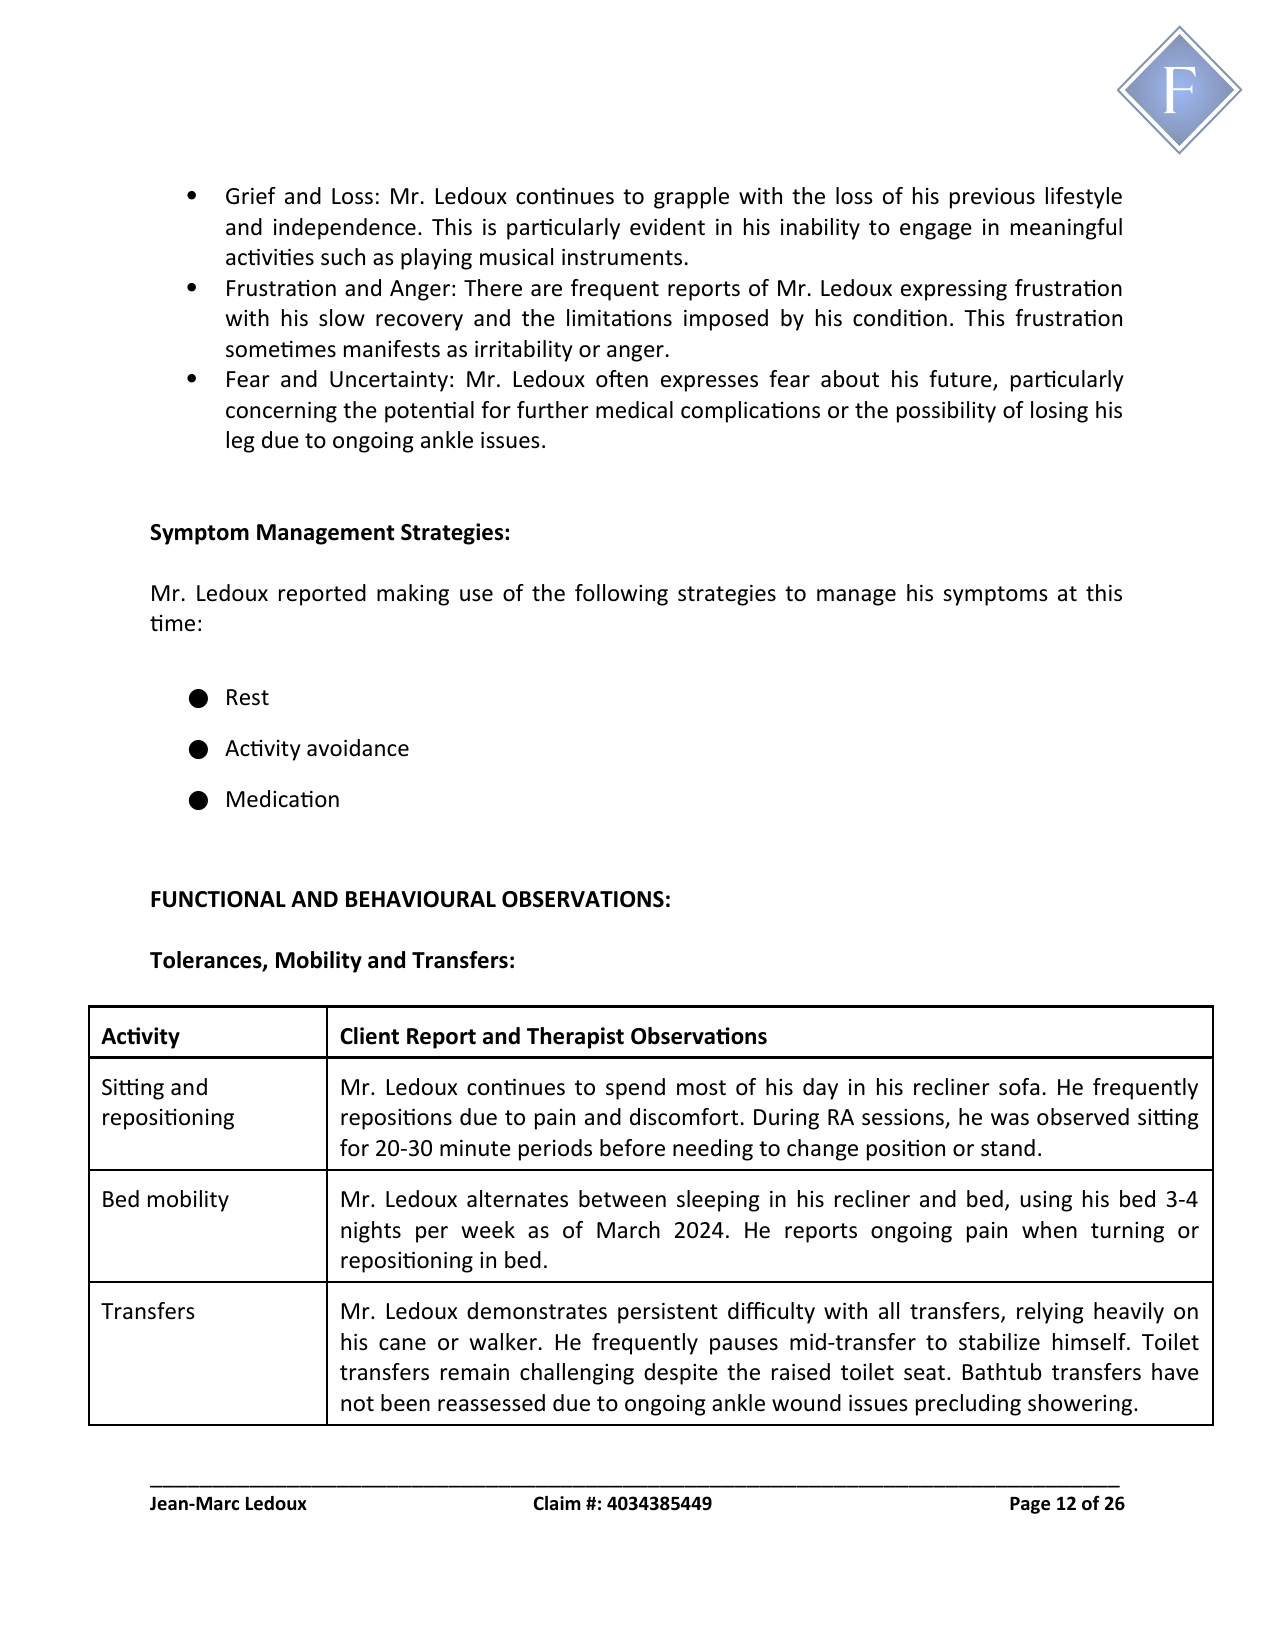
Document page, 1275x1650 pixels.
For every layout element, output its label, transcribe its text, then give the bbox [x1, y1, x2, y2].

text Mr. Ledoux reported making use of the following strategies to manage his symptoms at this time: [150, 577, 1125, 638]
table_cell Mr. Ledoux demonstrates persistent difficulty with all transfers, relying heavily on his cane or walker. He frequently pauses mid-transfer to stabilize himself. Toilet transfers remain challenging despite the raised toilet seat. Bathtub transfers have not been reassessed due to ongoing ankle wound issues precluding showering. [328, 1283, 1212, 1423]
table_cell Transfers [90, 1283, 326, 1423]
list Fear and Uncertainty: Mr. Ledoux often expresses fear about his future, particularly concerning the potential for further medical complications or the possibility of losing his leg due to ongoing ankle issues. [187, 363, 1125, 455]
table_cell Mr. Ledoux continues to spend most of his day in his recliner sofa. He frequently repositions due to pain and discomfort. During RA sessions, he was observed sitting for 20-30 minute periods before needing to change position or stand. [328, 1059, 1212, 1169]
table_cell Sitting and repositioning [90, 1059, 326, 1169]
list Rest [187, 668, 1125, 720]
table_header Client Report and Therapist Observations [328, 1008, 1212, 1056]
list Activity avoidance [187, 720, 1125, 771]
table_cell Mr. Ledoux alternates between sleeping in his recliner and bed, using his bed 3-4 nights per week as of March 2024. He reports ongoing pain when turning or repositioning in bed. [328, 1171, 1212, 1281]
picture [1117, 25, 1243, 155]
list Medication [187, 771, 1125, 822]
table_cell Bed mobility [90, 1171, 326, 1281]
text FUNCTIONAL AND BEHAVIOURAL OBSERVATIONS: [150, 883, 1125, 914]
text Tolerances, Mobility and Transfers: [150, 944, 1125, 975]
list Grief and Loss: Mr. Ledoux continues to grapple with the loss of his previous lifestyle and independence. This is particularly evident in his inability to engage in meaningful activities such as playing musical instruments. [187, 180, 1125, 272]
table_header Activity [90, 1008, 326, 1056]
list Frustration and Anger: There are frequent reports of Mr. Ledoux expressing frustration with his slow recovery and the limitations imposed by his condition. This frustration sometimes manifests as irritability or anger. [187, 272, 1125, 363]
text Symptom Management Strategies: [150, 516, 1125, 546]
